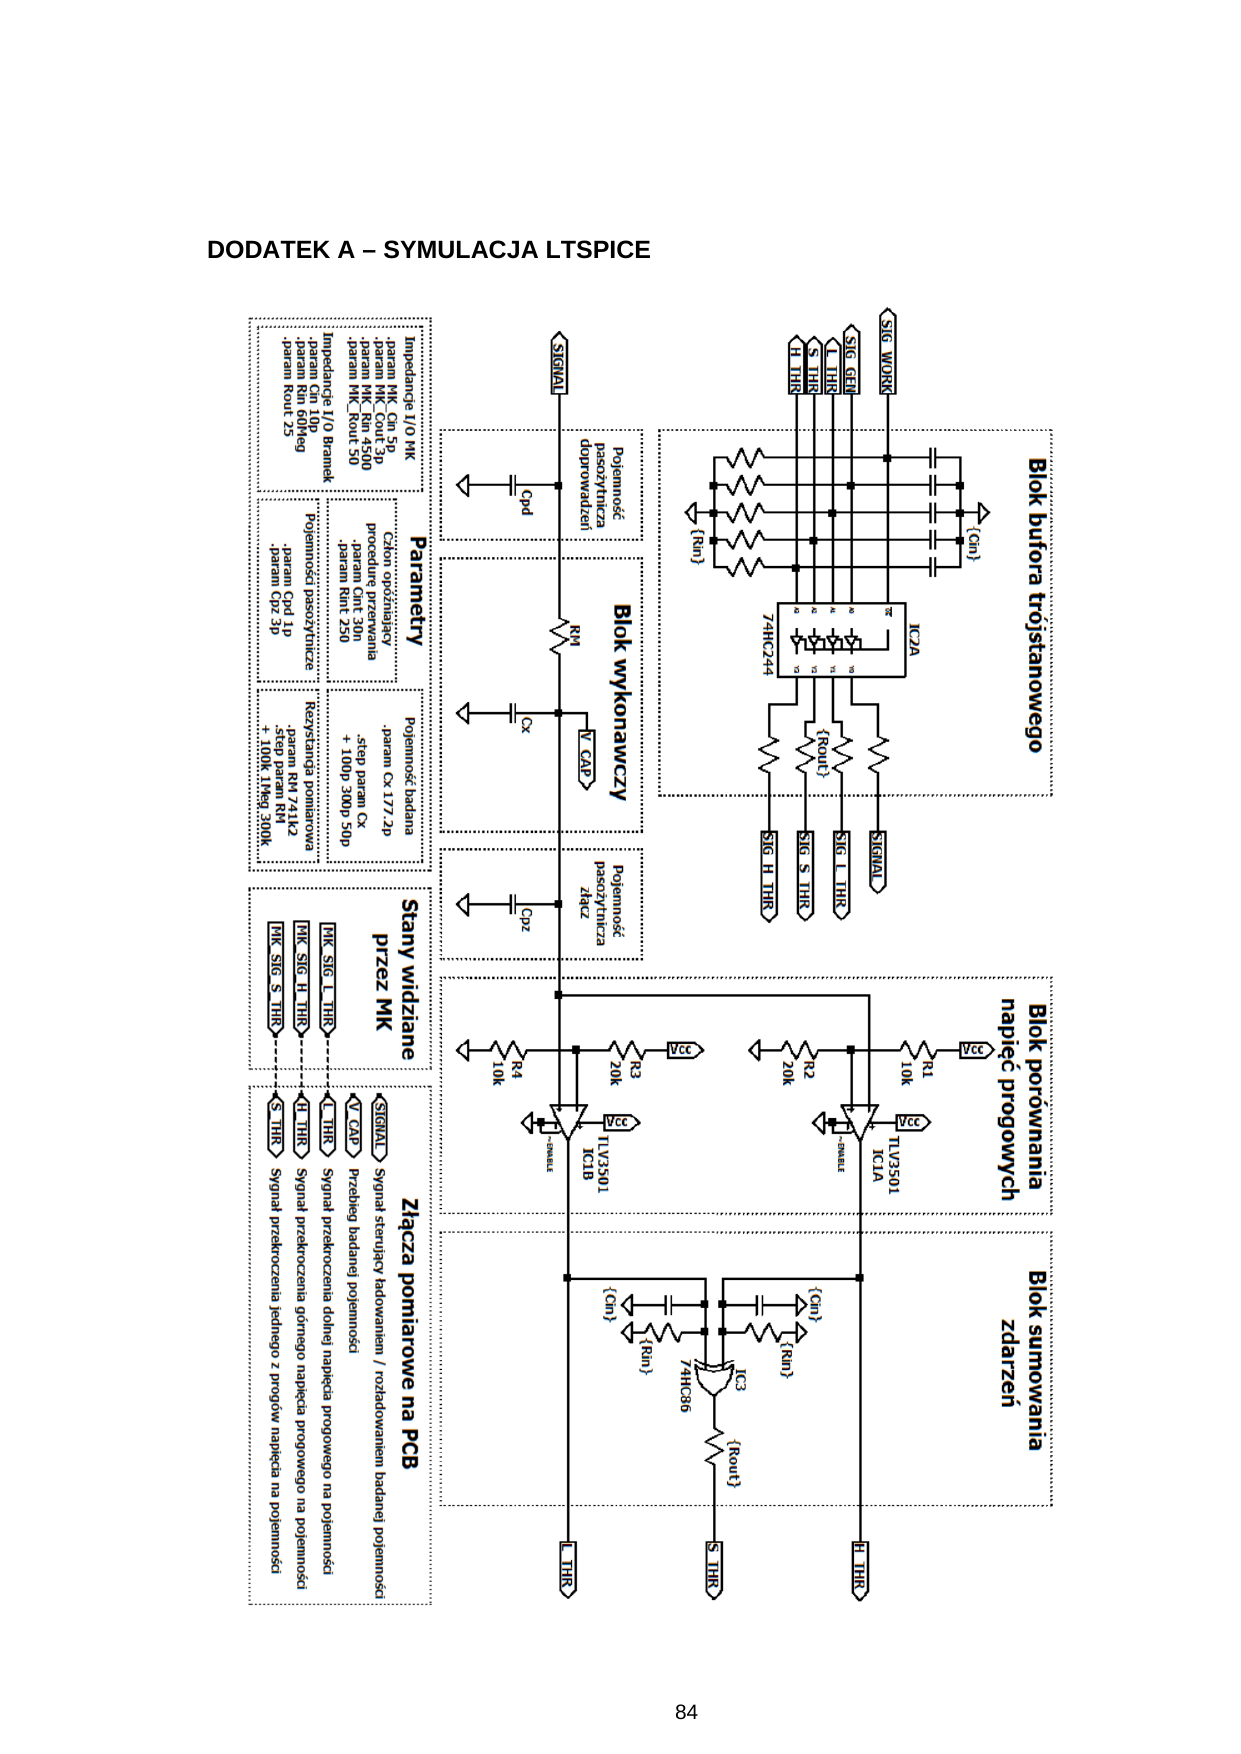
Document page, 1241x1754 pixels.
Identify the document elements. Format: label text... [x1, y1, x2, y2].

picture [434, 305, 1056, 1605]
picture [244, 319, 433, 1606]
subtitle DODATEK A – SYMULACJA LTSPICE [207, 235, 1092, 263]
